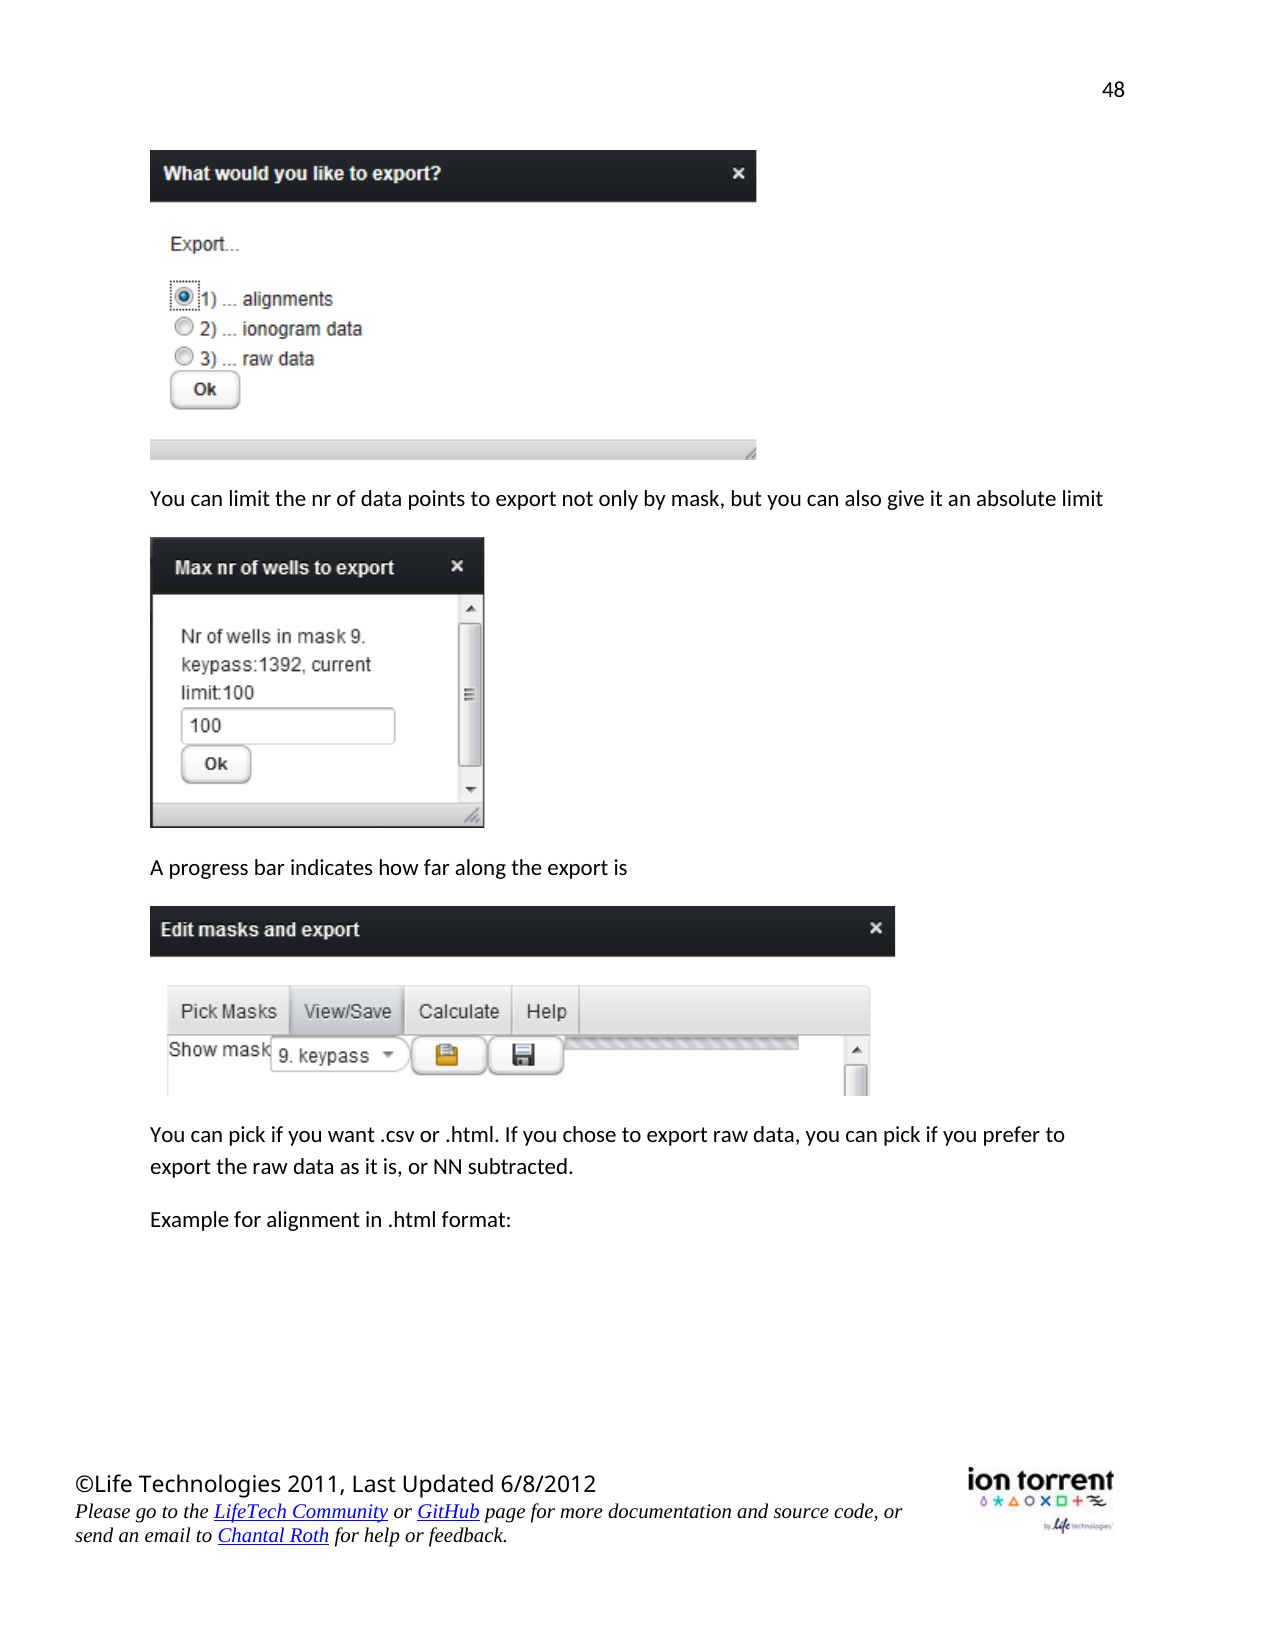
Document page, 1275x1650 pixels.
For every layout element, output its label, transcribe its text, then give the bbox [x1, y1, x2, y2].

text Example for alignment in .html format: [150, 1205, 1125, 1233]
picture [968, 1467, 1114, 1534]
text You can pick if you want .csv or .html. If you chose to export raw data, you can pick if you prefer to export the raw data as it is, or NN subtracted. [150, 1120, 1125, 1180]
text You can limit the nr of data points to export not only by mask, but you can also give it an absolute limit [150, 484, 1125, 512]
picture [150, 150, 757, 460]
picture [150, 537, 485, 828]
picture [150, 906, 896, 1096]
text A progress bar indicates how far along the export is [150, 853, 1125, 881]
